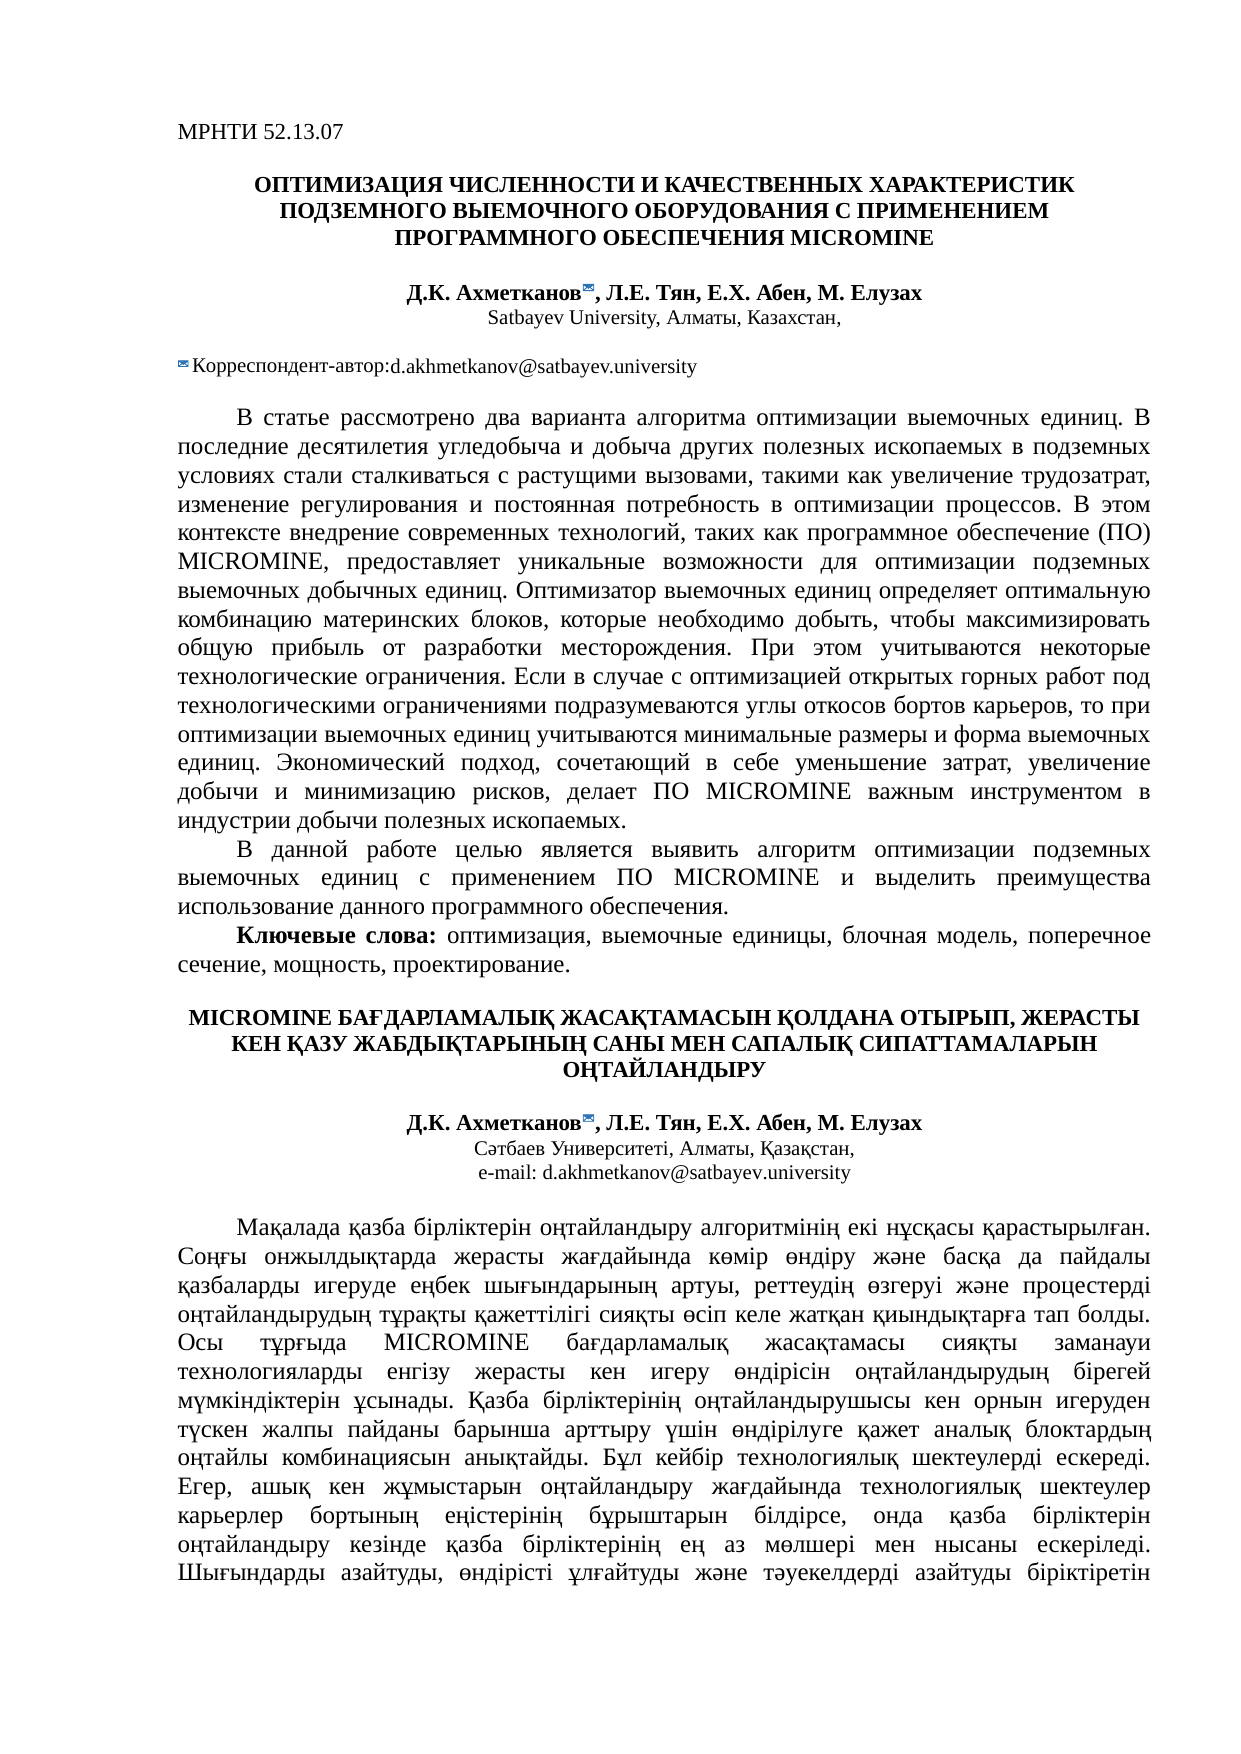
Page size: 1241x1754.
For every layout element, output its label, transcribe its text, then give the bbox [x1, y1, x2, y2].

text Корреспондент-автор:d.akhmetkanov@satbayev.university [177, 353, 1152, 378]
text ОПТИМИЗАЦИЯ ЧИСЛЕННОСТИ И КАЧЕСТВЕННЫХ ХАРАКТЕРИСТИК ПОДЗЕМНОГО ВЫЕМОЧНОГО ОБОРУДОВАНИЯ С ПРИМЕНЕНИЕМ ПРОГРАММНОГО ОБЕСПЕЧЕНИЯ MICROMINE [177, 171, 1152, 250]
text В данной работе целью является выявить алгоритм оптимизации подземных выемочных единиц с применением ПО MICROMINE и выделить преимущества использование данного программного обеспечения. [177, 834, 1152, 920]
text MICROMINE БАҒДАРЛАМАЛЫҚ ЖАСАҚТАМАСЫН ҚОЛДАНА ОТЫРЫП, ЖЕРАСТЫ КЕН ҚАЗУ ЖАБДЫҚТАРЫНЫҢ САНЫ МЕН САПАЛЫҚ СИПАТТАМАЛАРЫН ОҢТАЙЛАНДЫРУ [177, 1004, 1152, 1083]
text В статье рассмотрено два варианта алгоритма оптимизации выемочных единиц. В последние десятилетия угледобыча и добыча других полезных ископаемых в подземных условиях стали сталкиваться с растущими вызовами, такими как увеличение трудозатрат, изменение регулирования и постоянная потребность в оптимизации процессов. В этом контексте внедрение современных технологий, таких как программное обеспечение (ПО) MICROMINE, предоставляет уникальные возможности для оптимизации подземных выемочных добычных единиц. Оптимизатор выемочных единиц определяет оптимальную комбинацию материнских блоков, которые необходимо добыть, чтобы максимизировать общую прибыль от разработки месторождения. При этом учитываются некоторые технологические ограничения. Если в случае с оптимизацией открытых горных работ под технологическими ограничениями подразумеваются углы откосов бортов карьеров, то при оптимизации выемочных единиц учитываются минимальные размеры и форма выемочных единиц. Экономический подход, сочетающий в себе уменьшение затрат, увеличение добычи и минимизацию рисков, делает ПО MICROMINE важным инструментом в индустрии добычи полезных ископаемых. [177, 402, 1152, 834]
text Сәтбаев Университеті, Алматы, Қазақстан, [177, 1136, 1152, 1159]
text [177, 1212, 1152, 1586]
text МРНТИ 52.13.07 [177, 118, 1152, 144]
text Ключевые слова: оптимизация, выемочные единицы, блочная модель, поперечное сечение, мощность, проектирование. [177, 920, 1152, 977]
text е-mail: d.akhmetkanov@satbayev.university [177, 1159, 1152, 1184]
text Satbayev University, Алматы, Казахстан, [177, 305, 1152, 329]
text Д.К. Ахметканов, Л.Е. Тян, Е.Х. Абен, М. Елузах [177, 279, 1152, 305]
text Д.К. Ахметканов, Л.Е. Тян, Е.Х. Абен, М. Елузах [177, 1109, 1152, 1136]
